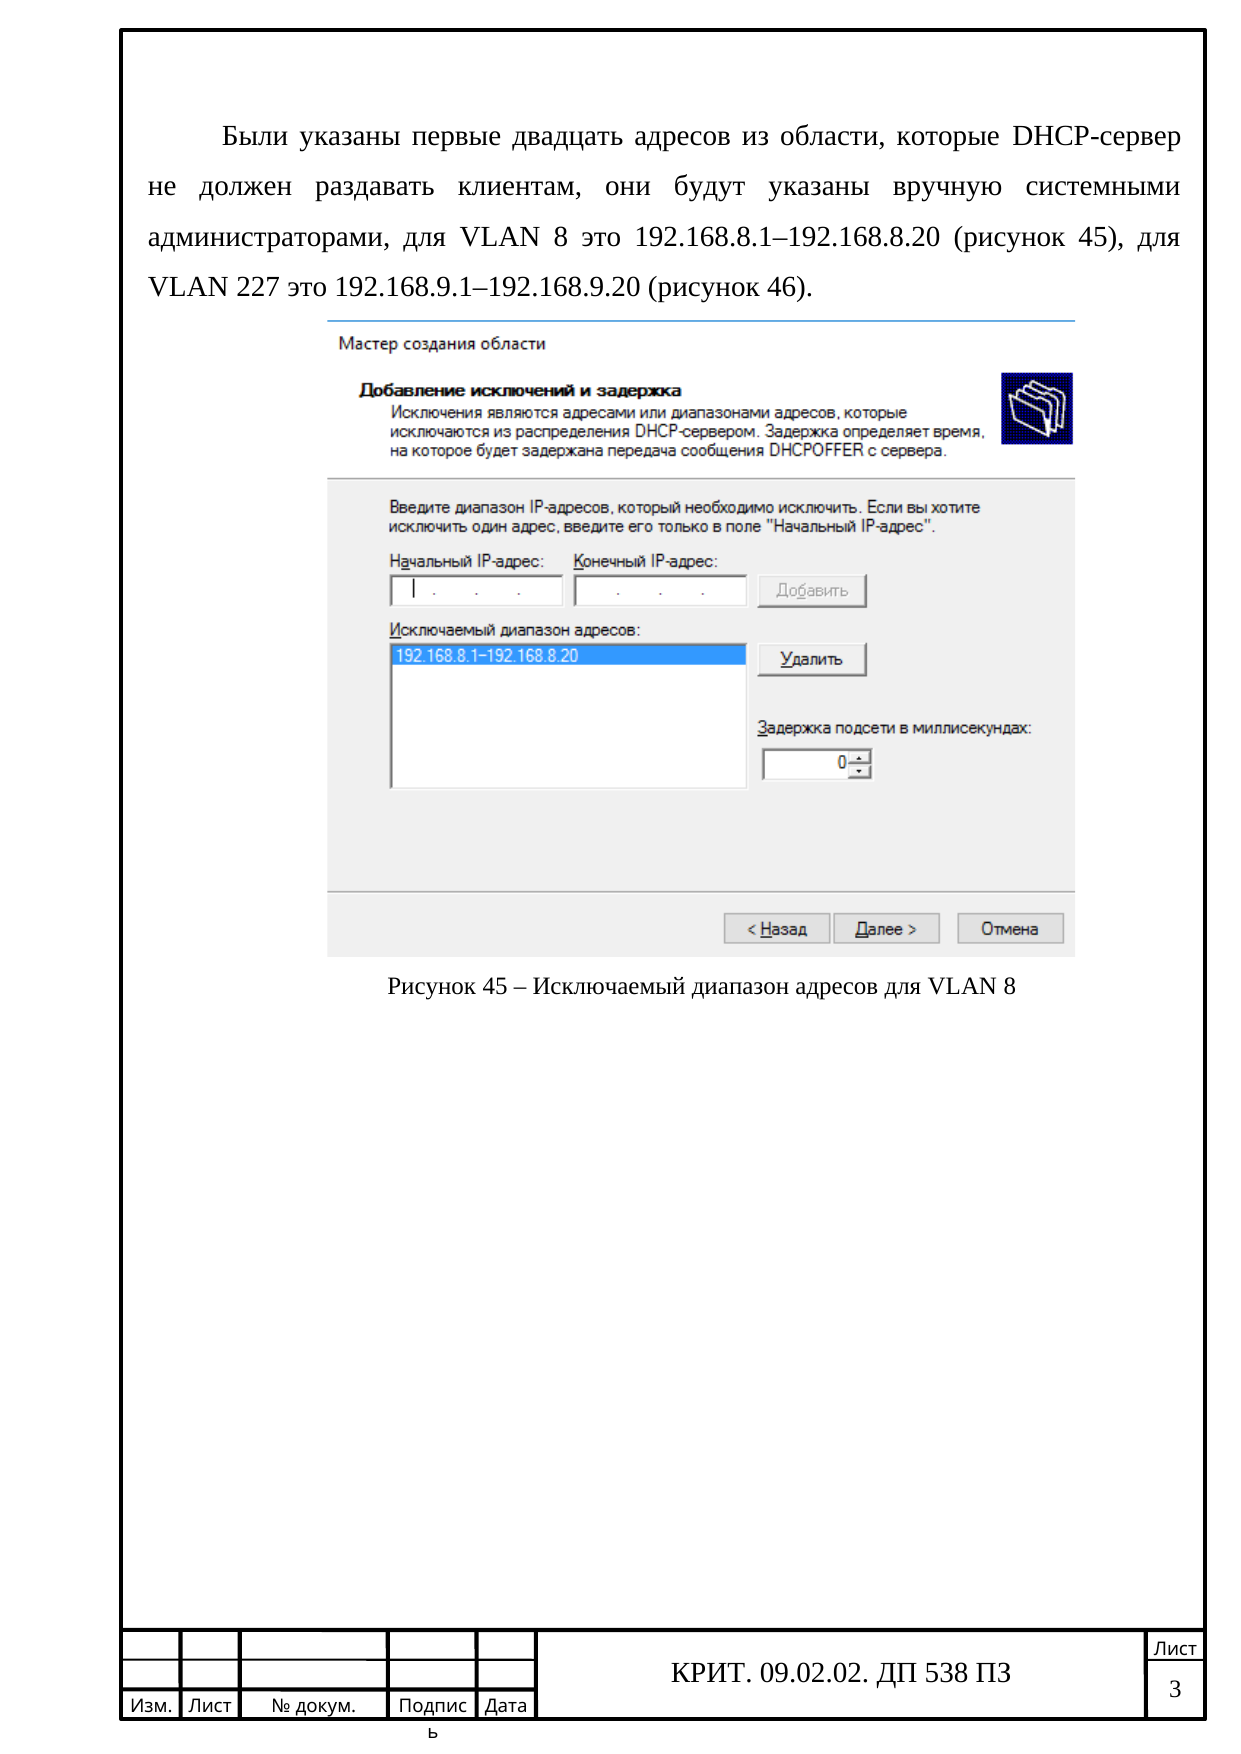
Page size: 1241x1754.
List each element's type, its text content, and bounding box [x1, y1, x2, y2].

text Рисунок 45 – Исключаемый диапазон адресов для VLAN 8 [148, 971, 1181, 999]
text Были указаны первые двадцать адресов из области, которые DHCP-сервер не должен раздавать клиентам, они будут указаны вручную системными администраторами, для VLAN 8 это 192.168.8.1–192.168.8.20 (рисунок 45), для VLAN 227 это 192.168.9.1–192.168.9.20 (рисунок 46). [148, 118, 1181, 303]
picture [327, 319, 1076, 957]
